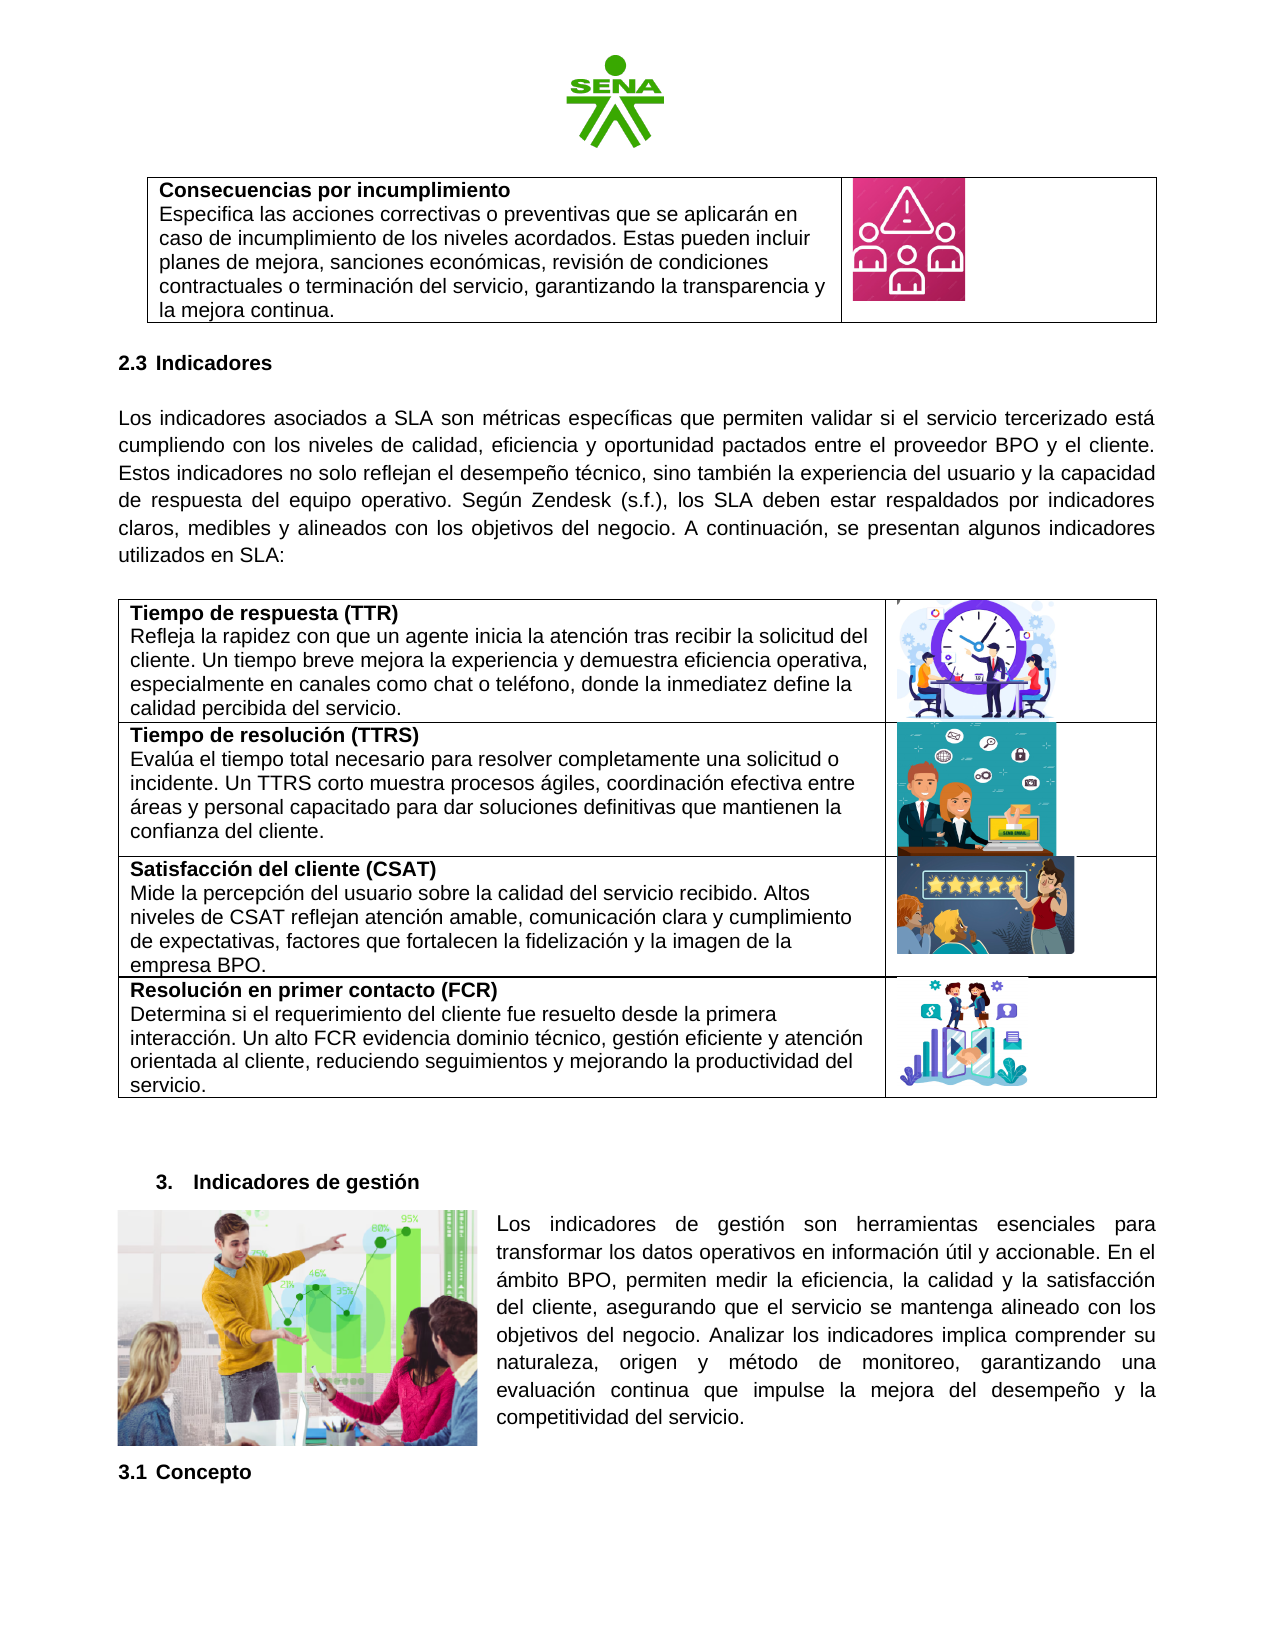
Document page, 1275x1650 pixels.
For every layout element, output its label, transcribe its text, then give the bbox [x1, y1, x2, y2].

table_cell [886, 978, 1156, 1097]
picture [117, 1210, 478, 1446]
list Concepto [118, 1460, 1157, 1484]
table_header [886, 600, 897, 722]
table_cell [886, 857, 1156, 976]
table_cell Satisfacción del cliente (CSAT) Mide la percepción del usuario sobre la calidad del servicio recibido. Altos niveles de CSAT reflejan atención amable, comunicación clara y cumplimiento de expectativas, factores que fortalecen la fidelización y la imagen de la empresa BPO. [119, 857, 885, 976]
table_cell [842, 178, 1156, 322]
table_cell [886, 723, 897, 856]
picture [566, 55, 664, 148]
list Indicadores [118, 351, 1157, 374]
table_cell Consecuencias por incumplimiento Especifica las acciones correctivas o preventivas que se aplicarán en caso de incumplimiento de los niveles acordados. Estas pueden incluir planes de mejora, sanciones económicas, revisión de condiciones contractuales o terminación del servicio, garantizando la transparencia y la mejora continua. [148, 178, 841, 322]
table_header [1057, 600, 1156, 722]
table_cell [1057, 723, 1156, 856]
picture [852, 178, 966, 301]
picture [897, 977, 1029, 1086]
text Los indicadores asociados a SLA son métricas específicas que permiten validar si el servicio tercerizado está cumpliendo con los niveles de calidad, eficiencia y oportunidad pactados entre el proveedor BPO y el cliente. Estos indicadores no solo reflejan el desempeño técnico, sino también la experiencia del usuario y la capacidad de respuesta del equipo operativo. Según Zendesk (s.f.), los SLA deben estar respaldados por indicadores claros, medibles y alineados con los objetivos del negocio. A continuación, se presentan algunos indicadores utilizados en SLA: [118, 406, 1157, 567]
table_cell Tiempo de resolución (TTRS) Evalúa el tiempo total necesario para resolver completamente una solicitud o incidente. Un TTRS corto muestra procesos ágiles, coordinación efectiva entre áreas y personal capacitado para dar soluciones definitivas que mantienen la confianza del cliente. [119, 723, 885, 856]
table_cell Resolución en primer contacto (FCR) Determina si el requerimiento del cliente fue resuelto desde la primera interacción. Un alto FCR evidencia dominio técnico, gestión eficiente y atención orientada al cliente, reduciendo seguimientos y mejorando la productividad del servicio. [119, 978, 885, 1097]
picture [897, 600, 1077, 954]
table_header Tiempo de respuesta (TTR) Refleja la rapidez con que un agente inicia la atención tras recibir la solicitud del cliente. Un tiempo breve mejora la experiencia y demuestra eficiencia operativa, especialmente en canales como chat o teléfono, donde la inmediatez define la calidad percibida del servicio. [119, 600, 885, 722]
subtitle Indicadores de gestión [156, 1170, 1157, 1194]
text Los indicadores de gestión son herramientas esenciales para transformar los datos operativos en información útil y accionable. En el ámbito BPO, permiten medir la eficiencia, la calidad y la satisfacción del cliente, asegurando que el servicio se mantenga alineado con los objetivos del negocio. Analizar los indicadores implica comprender su naturaleza, origen y método de monitoreo, garantizando una evaluación continua que impulse la mejora del desempeño y la competitividad del servicio. [478, 1210, 1157, 1429]
